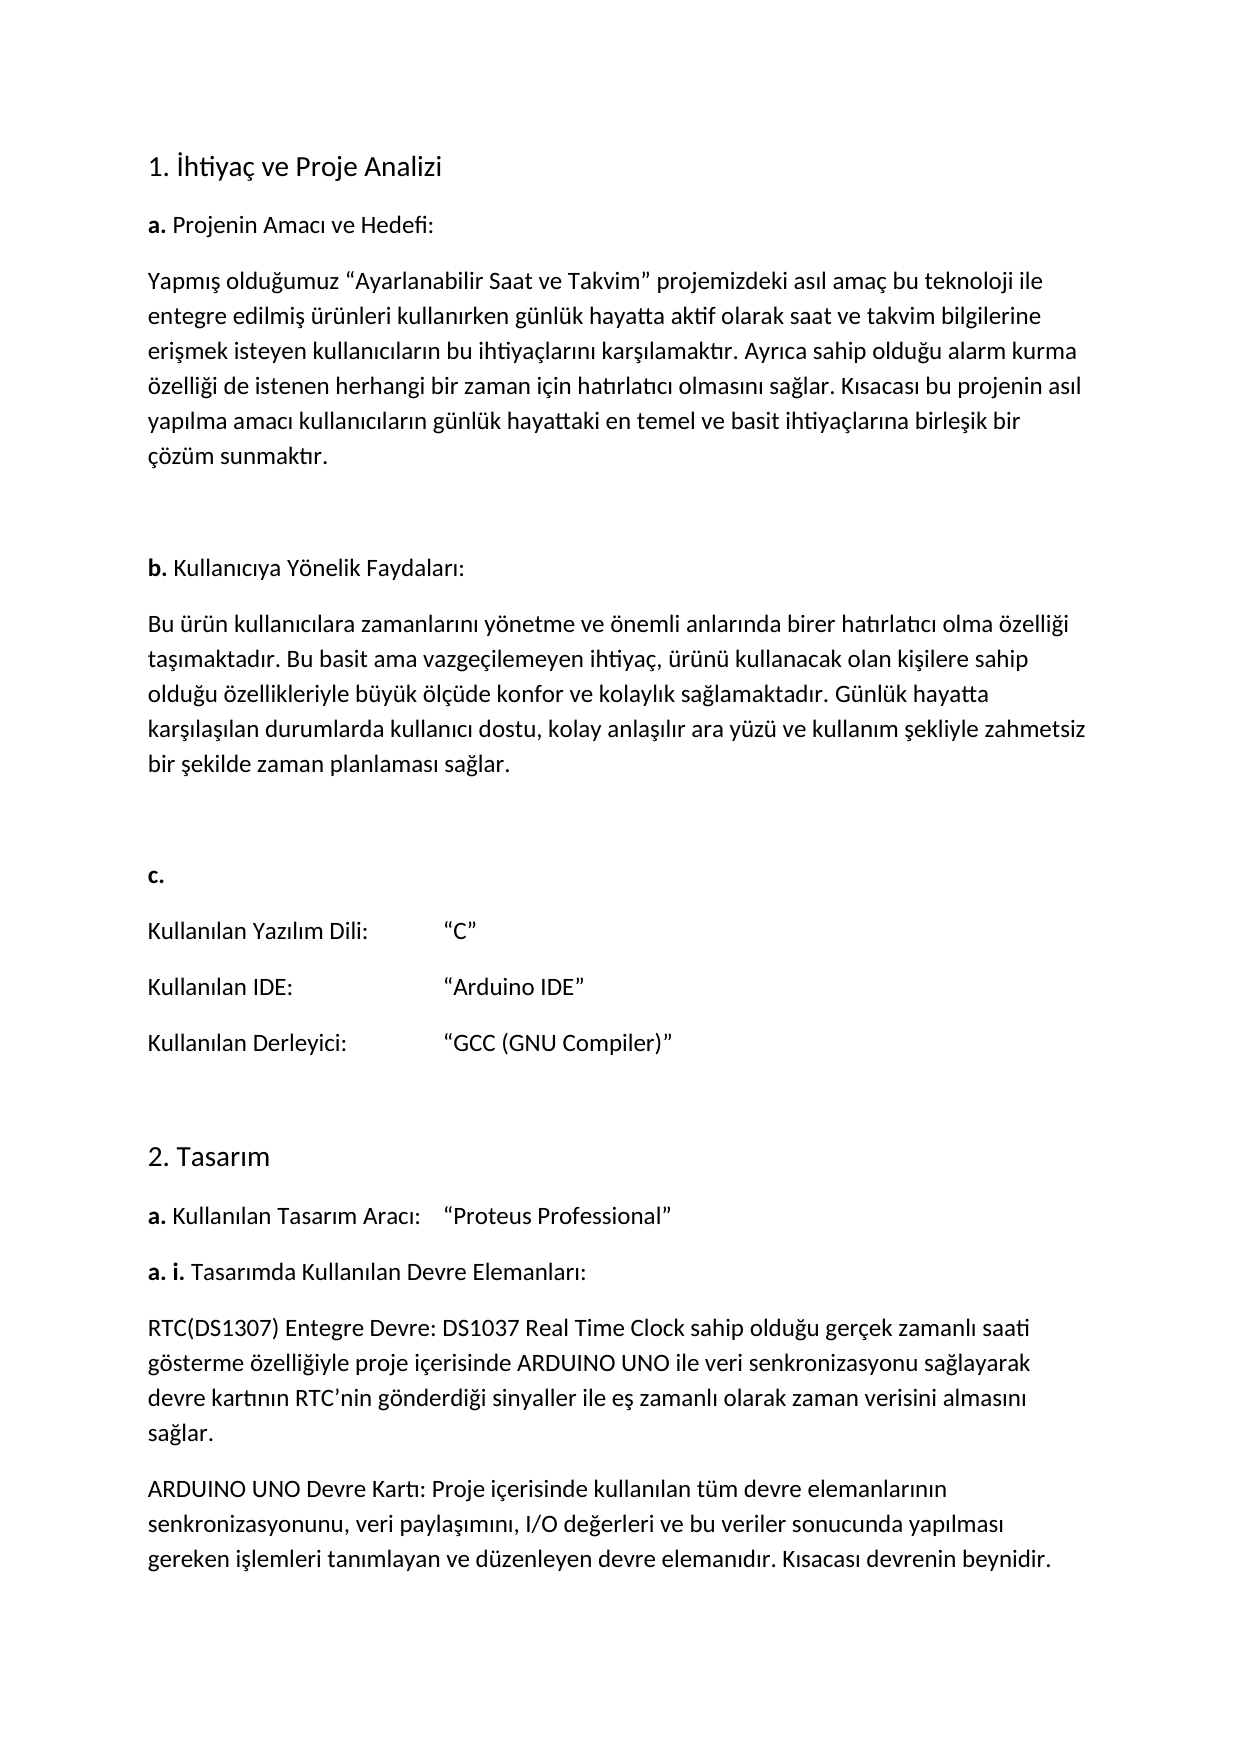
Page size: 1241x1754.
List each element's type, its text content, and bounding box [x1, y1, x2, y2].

text Kullanılan IDE: “Arduino IDE” [148, 971, 1093, 1002]
text a. Projenin Amacı ve Hedefi: [148, 209, 1093, 240]
text b. Kullanıcıya Yönelik Faydaları: [148, 552, 1093, 582]
text Kullanılan Yazılım Dili: “C” [148, 915, 1093, 946]
text a. Kullanılan Tasarım Aracı: “Proteus Professional” [148, 1200, 1093, 1231]
text Kullanılan Derleyici: “GCC (GNU Compiler)” [148, 1027, 1093, 1057]
text 1. İhtiyaç ve Proje Analizi [148, 148, 1093, 183]
text c. [148, 859, 1093, 890]
text Bu ürün kullanıcılara zamanlarını yönetme ve önemli anlarında birer hatırlatıcı olma özelliği taşımaktadır. Bu basit ama vazgeçilemeyen ihtiyaç, ürünü kullanacak olan kişilere sahip olduğu özellikleriyle büyük ölçüde konfor ve kolaylık sağlamaktadır. Günlük hayatta karşılaşılan durumlarda kullanıcı dostu, kolay anlaşılır ara yüzü ve kullanım şekliyle zahmetsiz bir şekilde zaman planlaması sağlar. [148, 608, 1093, 778]
text 2. Tasarım [148, 1138, 1093, 1174]
text Yapmış olduğumuz “Ayarlanabilir Saat ve Takvim” projemizdeki asıl amaç bu teknoloji ile entegre edilmiş ürünleri kullanırken günlük hayatta aktif olarak saat ve takvim bilgilerine erişmek isteyen kullanıcıların bu ihtiyaçlarını karşılamaktır. Ayrıca sahip olduğu alarm kurma özelliği de istenen herhangi bir zaman için hatırlatıcı olmasını sağlar. Kısacası bu projenin asıl yapılma amacı kullanıcıların günlük hayattaki en temel ve basit ihtiyaçlarına birleşik bir çözüm sunmaktır. [148, 265, 1093, 471]
text ARDUINO UNO Devre Kartı: Proje içerisinde kullanılan tüm devre elemanlarının senkronizasyonunu, veri paylaşımını, I/O değerleri ve bu veriler sonucunda yapılması gereken işlemleri tanımlayan ve düzenleyen devre elemanıdır. Kısacası devrenin beynidir. [148, 1473, 1093, 1573]
text a. i. Tasarımda Kullanılan Devre Elemanları: [148, 1256, 1093, 1287]
text RTC(DS1307) Entegre Devre: DS1037 Real Time Clock sahip olduğu gerçek zamanlı saati gösterme özelliğiyle proje içerisinde ARDUINO UNO ile veri senkronizasyonu sağlayarak devre kartının RTC’nin gönderdiği sinyaller ile eş zamanlı olarak zaman verisini almasını sağlar. [148, 1312, 1093, 1447]
